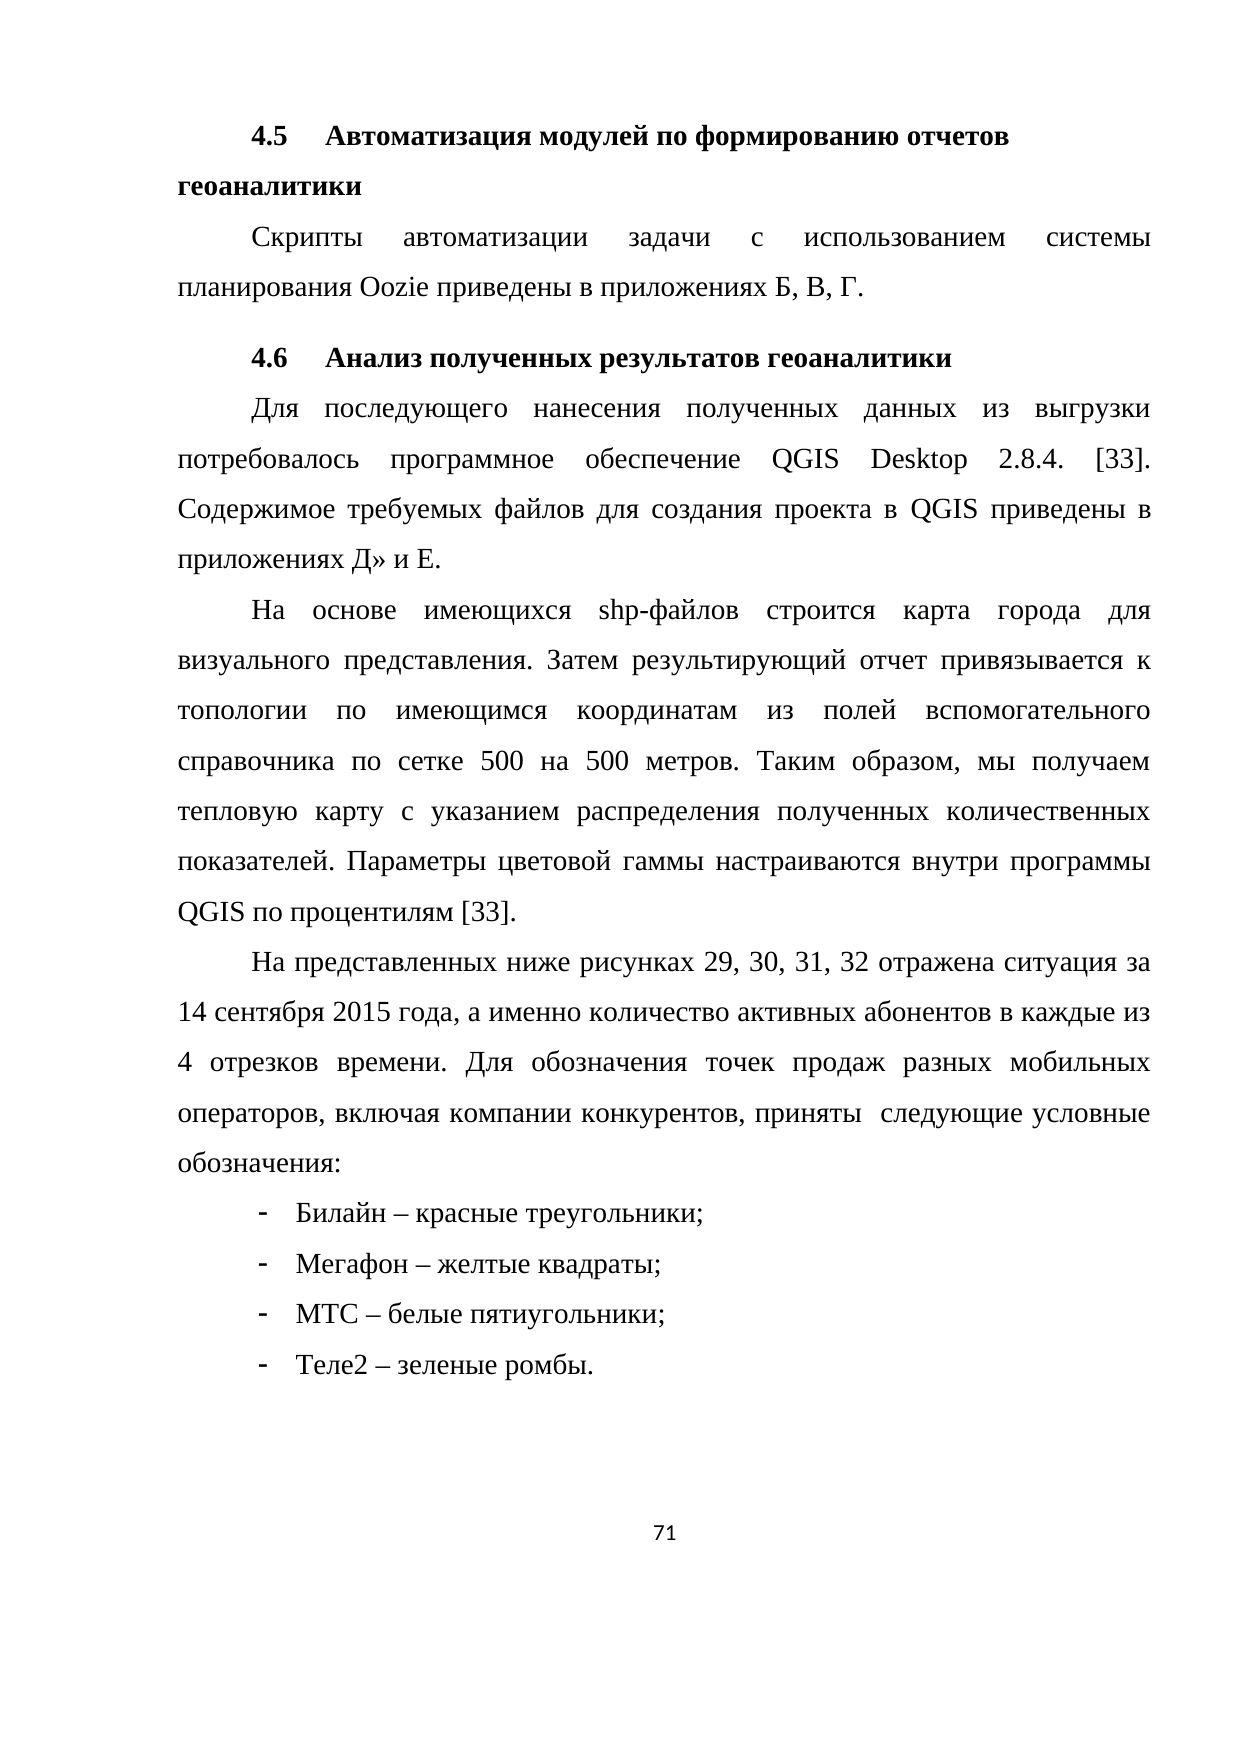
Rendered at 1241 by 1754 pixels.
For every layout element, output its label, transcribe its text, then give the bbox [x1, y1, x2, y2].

text Теле2 – зеленые ромбы. [258, 1347, 1152, 1380]
text На основе имеющихся shp-файлов строится карта города для визуального представления. Затем результирующий отчет привязывается к топологии по имеющимся координатам из полей вспомогательного справочника по сетке 500 на 500 метров. Таким образом, мы получаем тепловую карту с указанием распределения полученных количественных показателей. Параметры цветовой гаммы настраиваются внутри программы QGIS по процентилям [33]. [177, 592, 1152, 927]
text Билайн – красные треугольники; [258, 1196, 1152, 1229]
text На представленных ниже рисунках 29, 30, 31, 32 отражена ситуация за 14 сентября 2015 года, а именно количество активных абонентов в каждые из 4 отрезков времени. Для обозначения точек продаж разных мобильных операторов, включая компании конкурентов, приняты следующие условные обозначения: [177, 944, 1152, 1179]
text МТС – белые пятиугольники; [258, 1296, 1152, 1330]
text Мегафон – желтые квадраты; [258, 1246, 1152, 1279]
text Для последующего нанесения полученных данных из выгрузки потребовалось программное обеспечение QGIS Desktop 2.8.4. [33]. Содержимое требуемых файлов для создания проекта в QGIS приведены в приложениях Д» и Е. [177, 391, 1152, 575]
text Автоматизация модулей по формированию отчетов геоаналитики [177, 118, 1152, 202]
text Анализ полученных результатов геоаналитики [177, 340, 1152, 374]
text Скрипты автоматизации задачи с использованием системы планирования Oozie приведены в приложениях Б, В, Г. [177, 219, 1152, 303]
